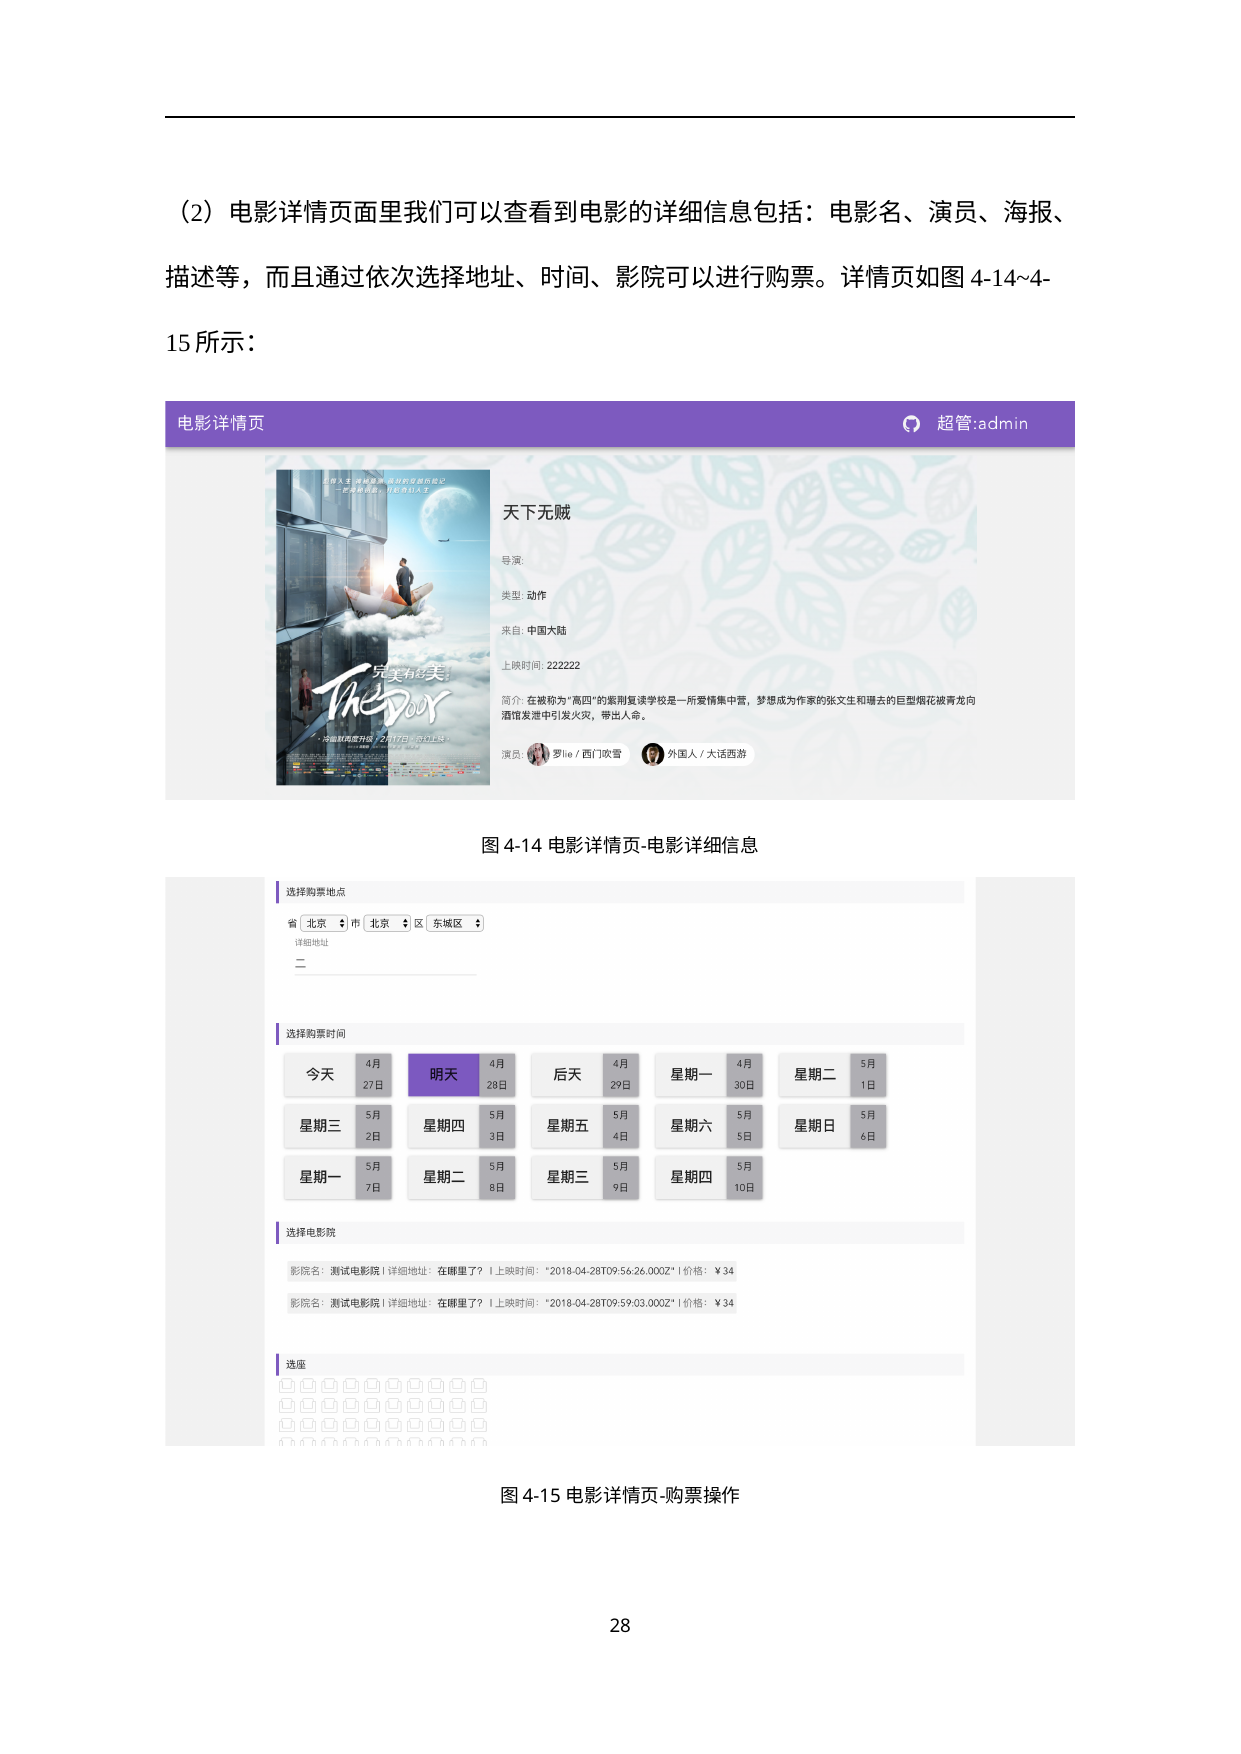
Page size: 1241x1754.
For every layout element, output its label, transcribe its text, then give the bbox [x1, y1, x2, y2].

text 图4-14 电影详情页-电影详细信息 [165, 828, 1075, 861]
picture [165, 877, 1075, 1446]
text （2）电影详情页面里我们可以查看到电影的详细信息包括：电影名、演员、海报、描述等，而且通过依次选择地址、时间、影院可以进行购票。详情页如图4-14~4-15所示： [165, 178, 1075, 373]
text 图4-15 电影详情页-购票操作 [165, 1478, 1075, 1511]
picture [165, 401, 1075, 800]
